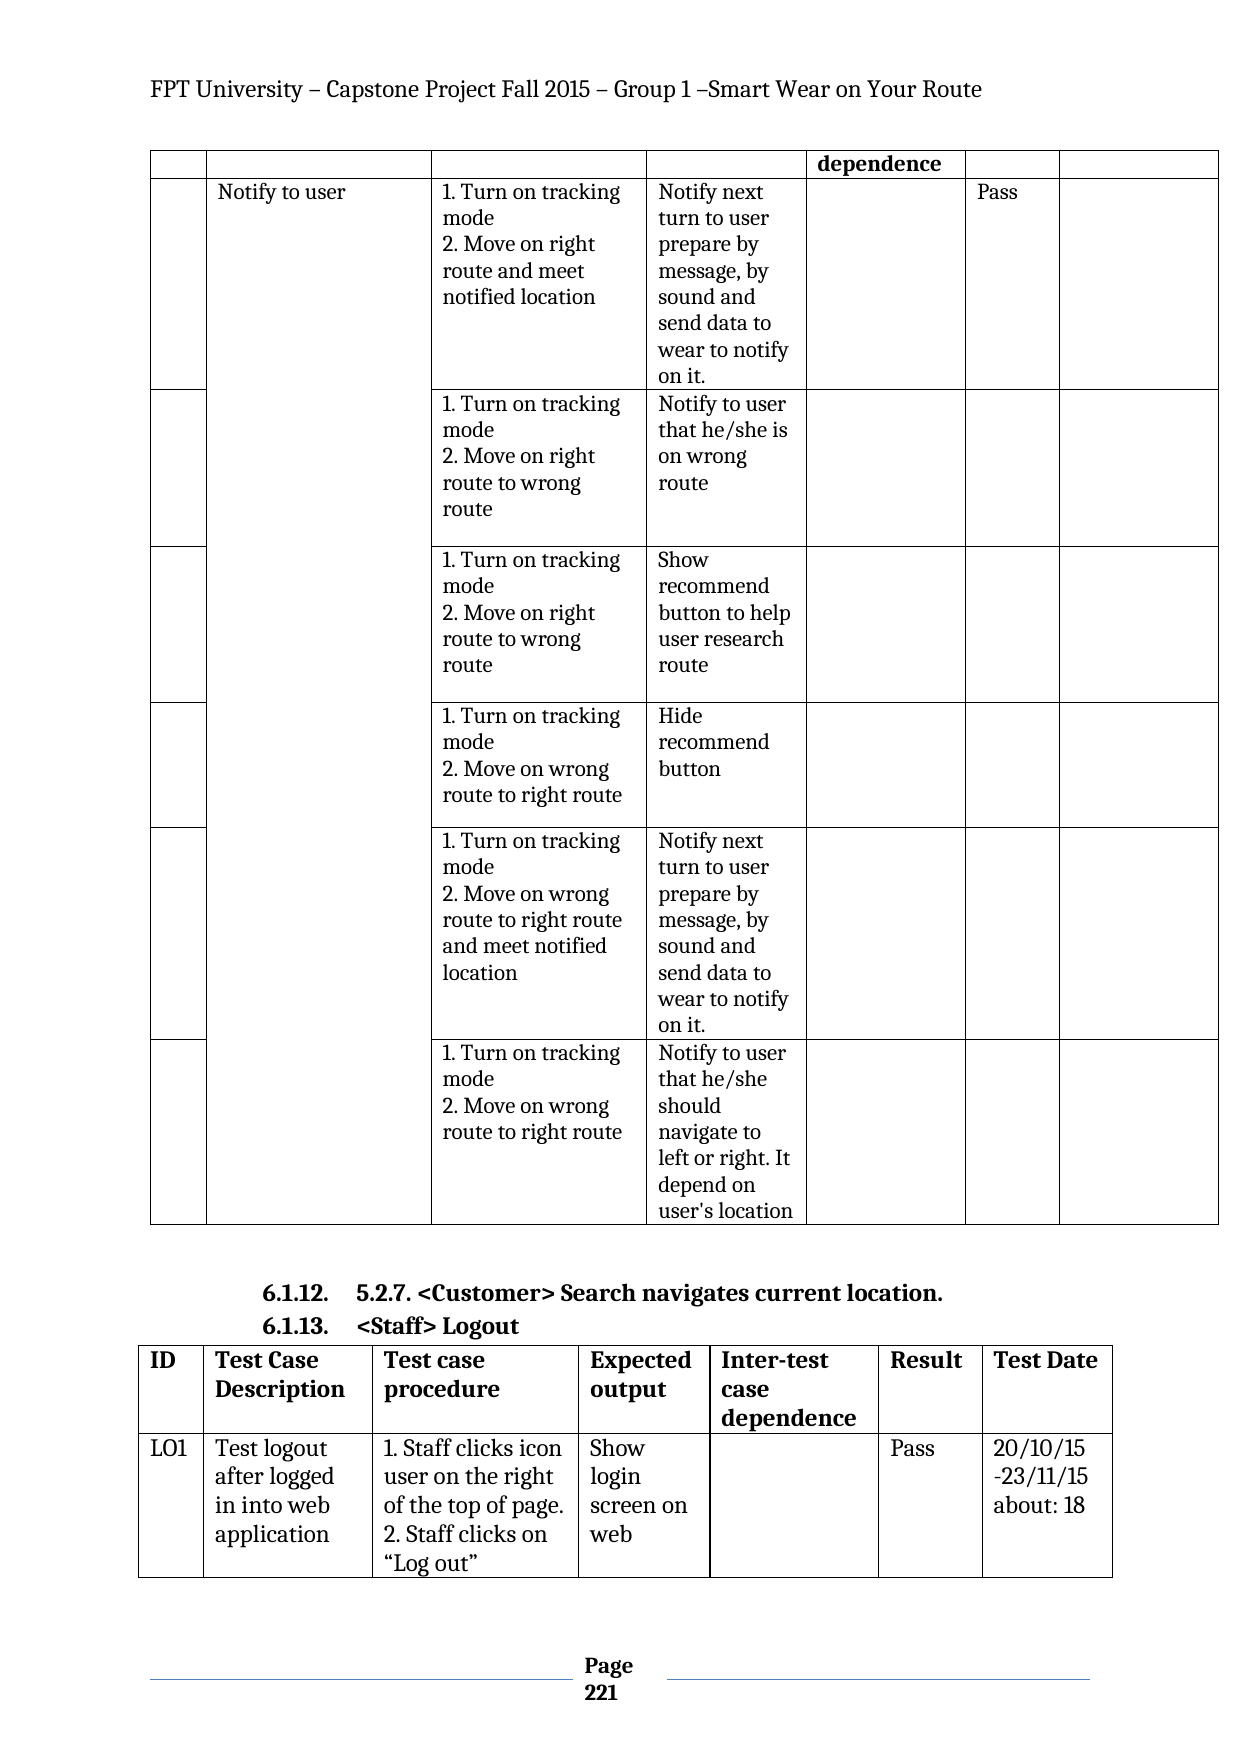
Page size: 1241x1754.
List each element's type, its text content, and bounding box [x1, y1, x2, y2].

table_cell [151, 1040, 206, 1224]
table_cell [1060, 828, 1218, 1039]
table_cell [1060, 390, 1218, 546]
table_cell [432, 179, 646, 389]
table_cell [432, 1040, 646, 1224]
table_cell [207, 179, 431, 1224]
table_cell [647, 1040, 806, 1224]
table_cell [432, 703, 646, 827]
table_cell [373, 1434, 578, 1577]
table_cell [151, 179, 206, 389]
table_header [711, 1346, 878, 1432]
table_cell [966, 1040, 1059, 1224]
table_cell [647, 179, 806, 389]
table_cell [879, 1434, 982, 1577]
subtitle <Staff> Logout [262, 1312, 1090, 1341]
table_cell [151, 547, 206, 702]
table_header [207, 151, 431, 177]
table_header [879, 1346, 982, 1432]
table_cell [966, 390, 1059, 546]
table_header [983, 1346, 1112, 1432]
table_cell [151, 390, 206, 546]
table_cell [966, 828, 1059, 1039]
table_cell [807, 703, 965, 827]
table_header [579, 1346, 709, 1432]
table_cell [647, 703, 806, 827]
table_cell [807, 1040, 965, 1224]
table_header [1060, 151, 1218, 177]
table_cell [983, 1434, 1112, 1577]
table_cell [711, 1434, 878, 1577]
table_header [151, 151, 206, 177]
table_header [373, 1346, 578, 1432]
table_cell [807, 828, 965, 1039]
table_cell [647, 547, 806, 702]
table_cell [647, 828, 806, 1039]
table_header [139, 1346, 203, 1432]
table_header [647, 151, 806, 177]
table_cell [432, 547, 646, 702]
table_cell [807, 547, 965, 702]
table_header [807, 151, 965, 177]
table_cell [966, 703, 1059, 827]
subtitle 5.2.7. <Customer> Search navigates current location. [262, 1279, 1090, 1308]
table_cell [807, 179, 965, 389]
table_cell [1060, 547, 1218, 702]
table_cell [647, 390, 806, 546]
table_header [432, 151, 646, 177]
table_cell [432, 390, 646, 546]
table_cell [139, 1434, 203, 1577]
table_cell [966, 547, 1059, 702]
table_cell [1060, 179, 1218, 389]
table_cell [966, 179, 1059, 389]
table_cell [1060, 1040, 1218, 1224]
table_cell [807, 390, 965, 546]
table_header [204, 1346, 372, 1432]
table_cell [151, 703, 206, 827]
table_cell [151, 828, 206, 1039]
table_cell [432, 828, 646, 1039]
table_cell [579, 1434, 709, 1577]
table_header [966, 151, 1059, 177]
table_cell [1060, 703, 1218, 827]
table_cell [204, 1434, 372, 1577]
